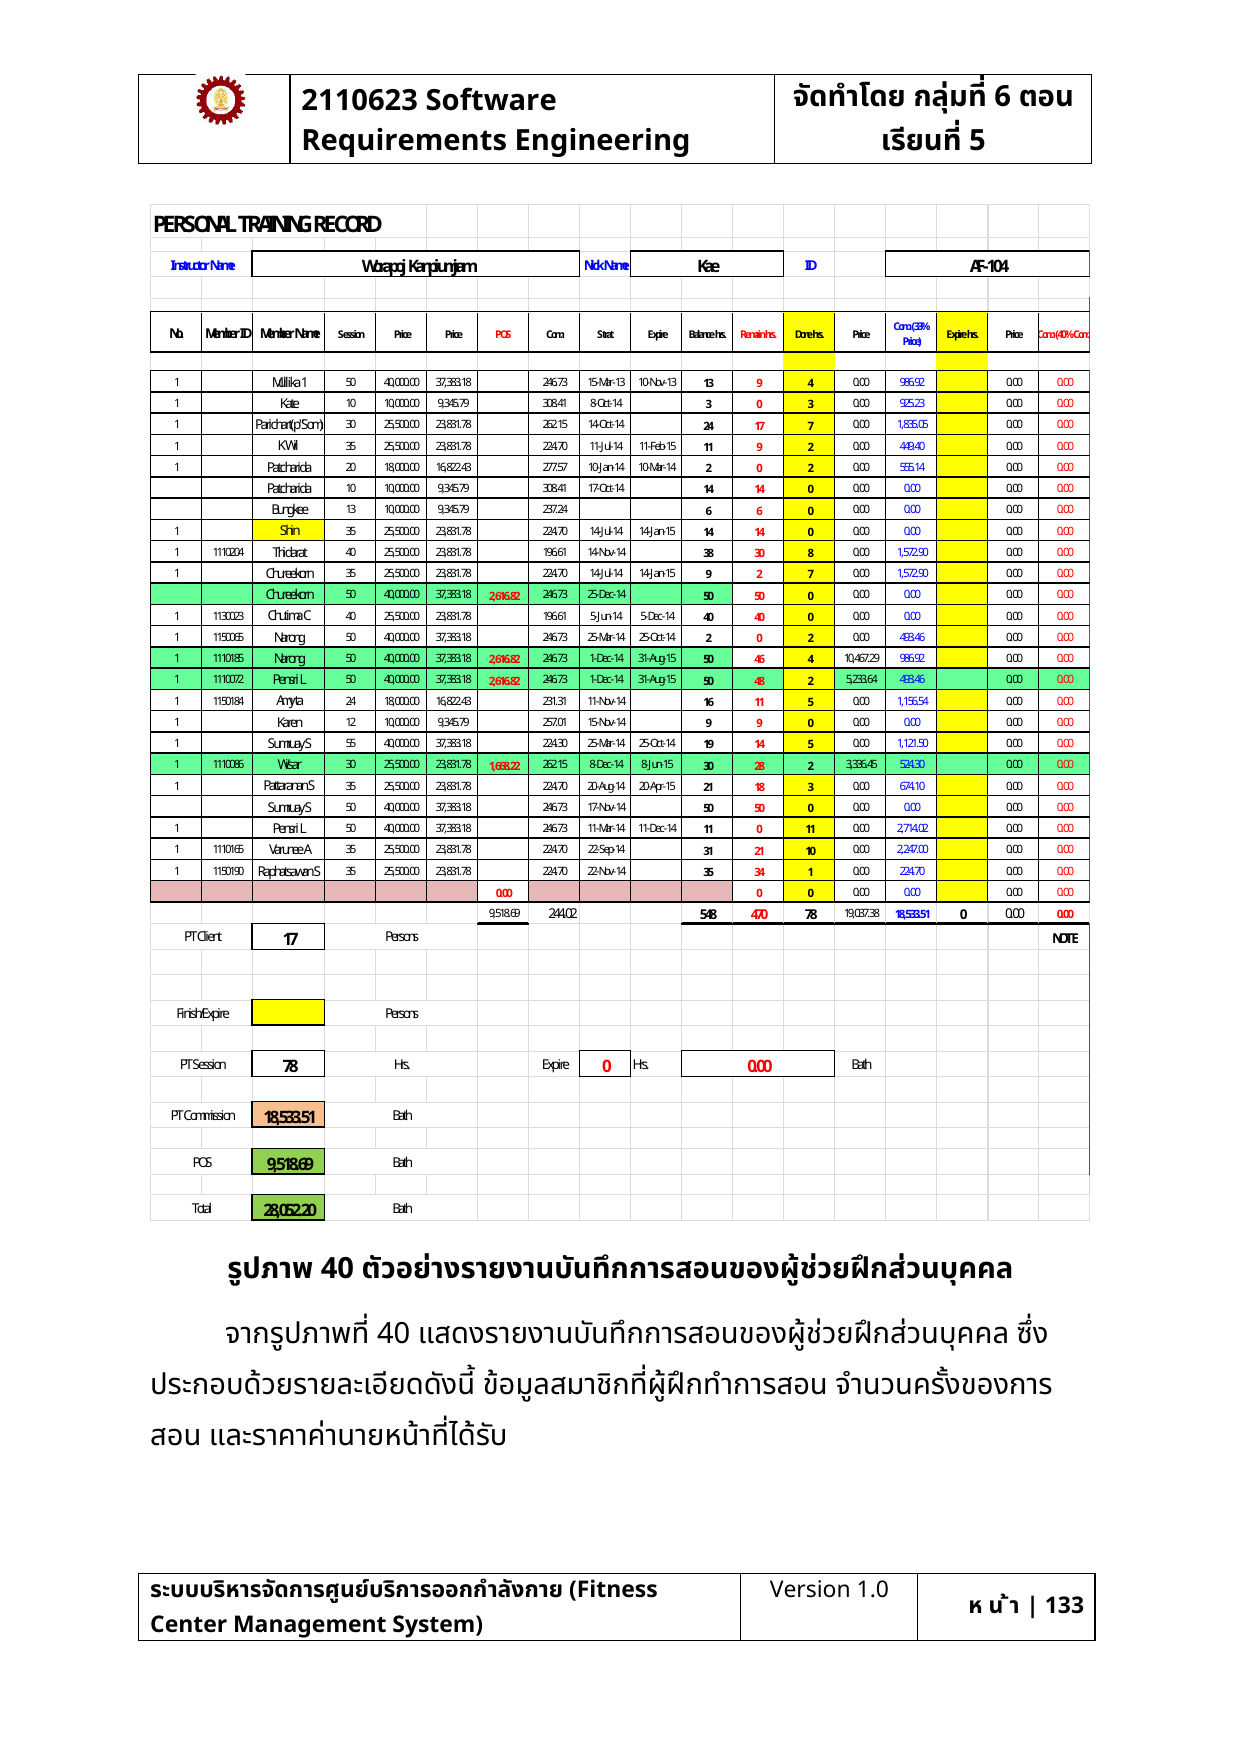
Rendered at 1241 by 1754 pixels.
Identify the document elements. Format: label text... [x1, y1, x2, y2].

picture [195, 74, 246, 125]
text จากรูปภาพที่ 40 แสดงรายงานบันทึกการสอนของผู้ช่วยฝึกส่วนบุคคล ซึ่งประกอบด้วยรายละเอียดดังนี้ ข้อมูลสมาชิกที่ผู้ฝึกทำการสอน จำนวนครั้งของการสอน และราคาค่านายหน้าที่ได้รับ [150, 1313, 1090, 1458]
